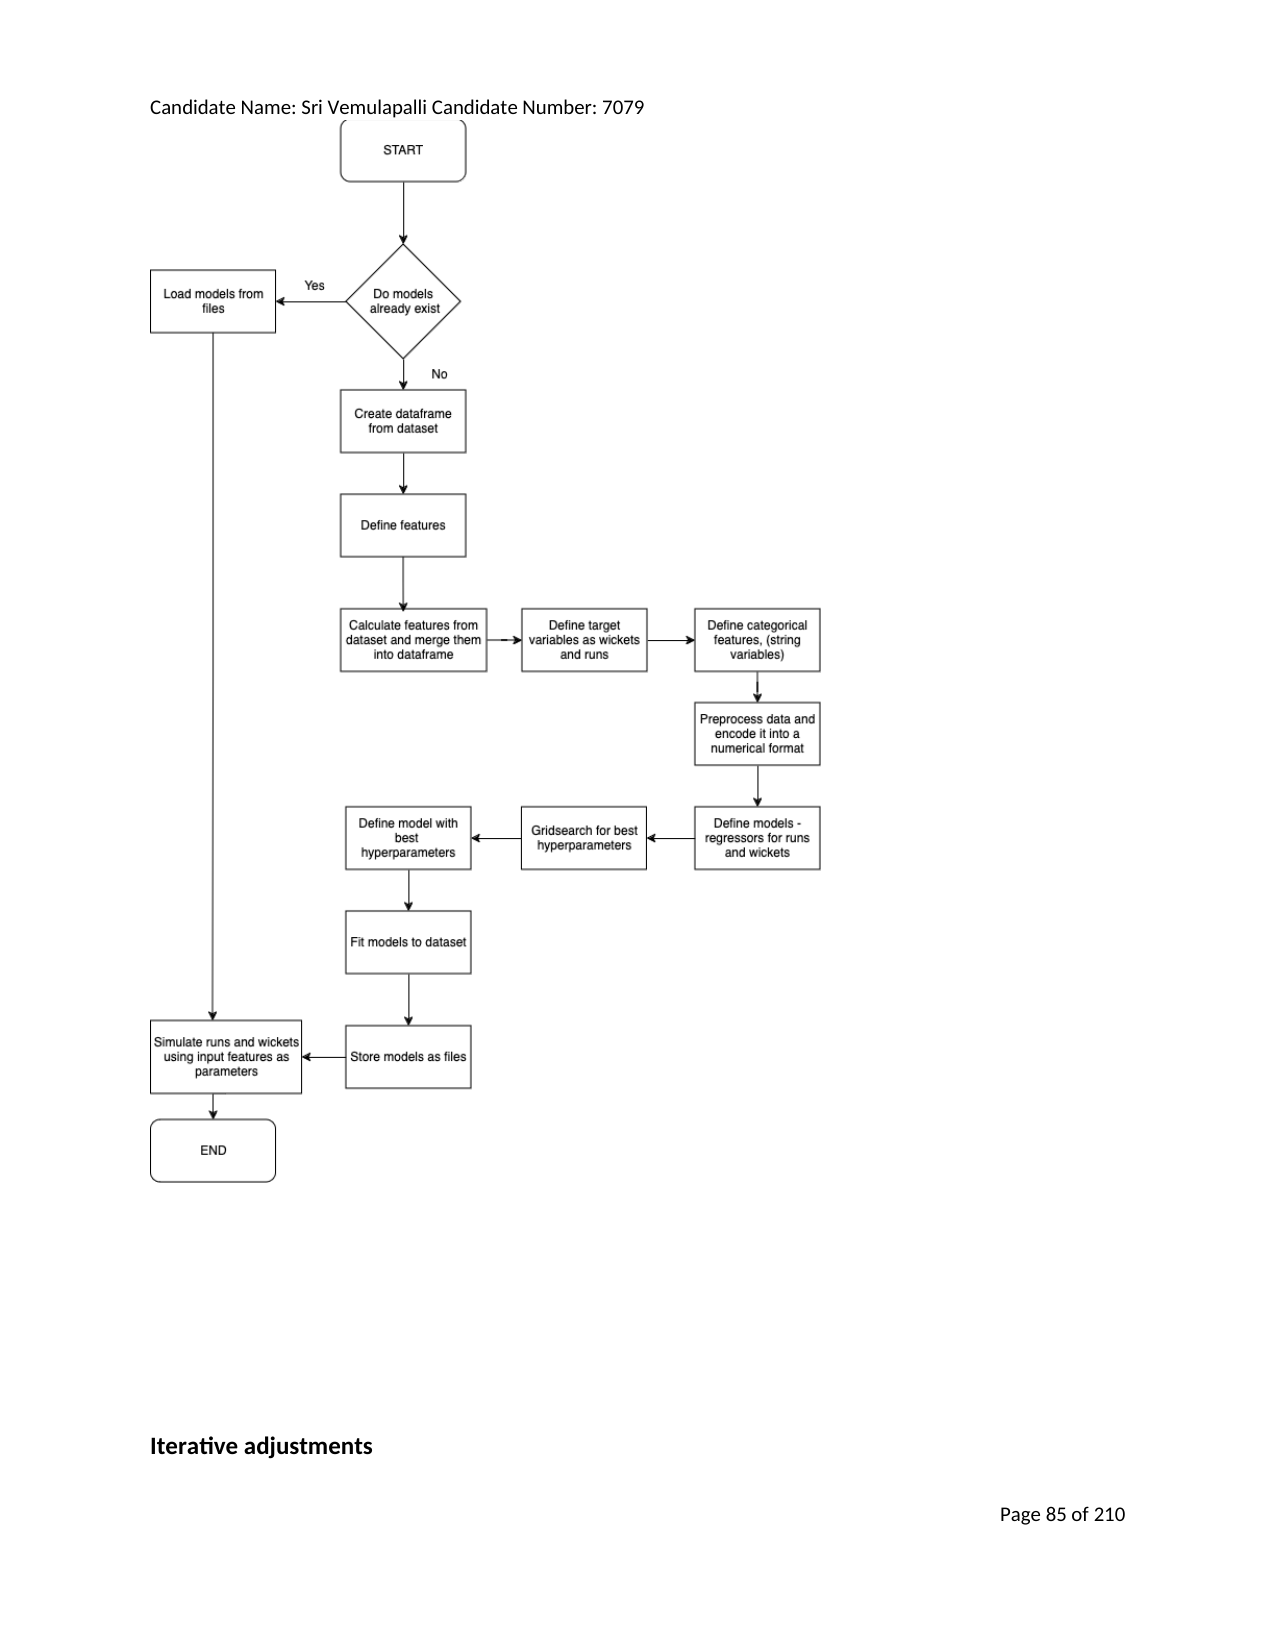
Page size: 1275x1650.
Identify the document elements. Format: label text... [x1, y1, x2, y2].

picture [150, 120, 821, 1183]
text Iterative adjustments [150, 1430, 1125, 1461]
